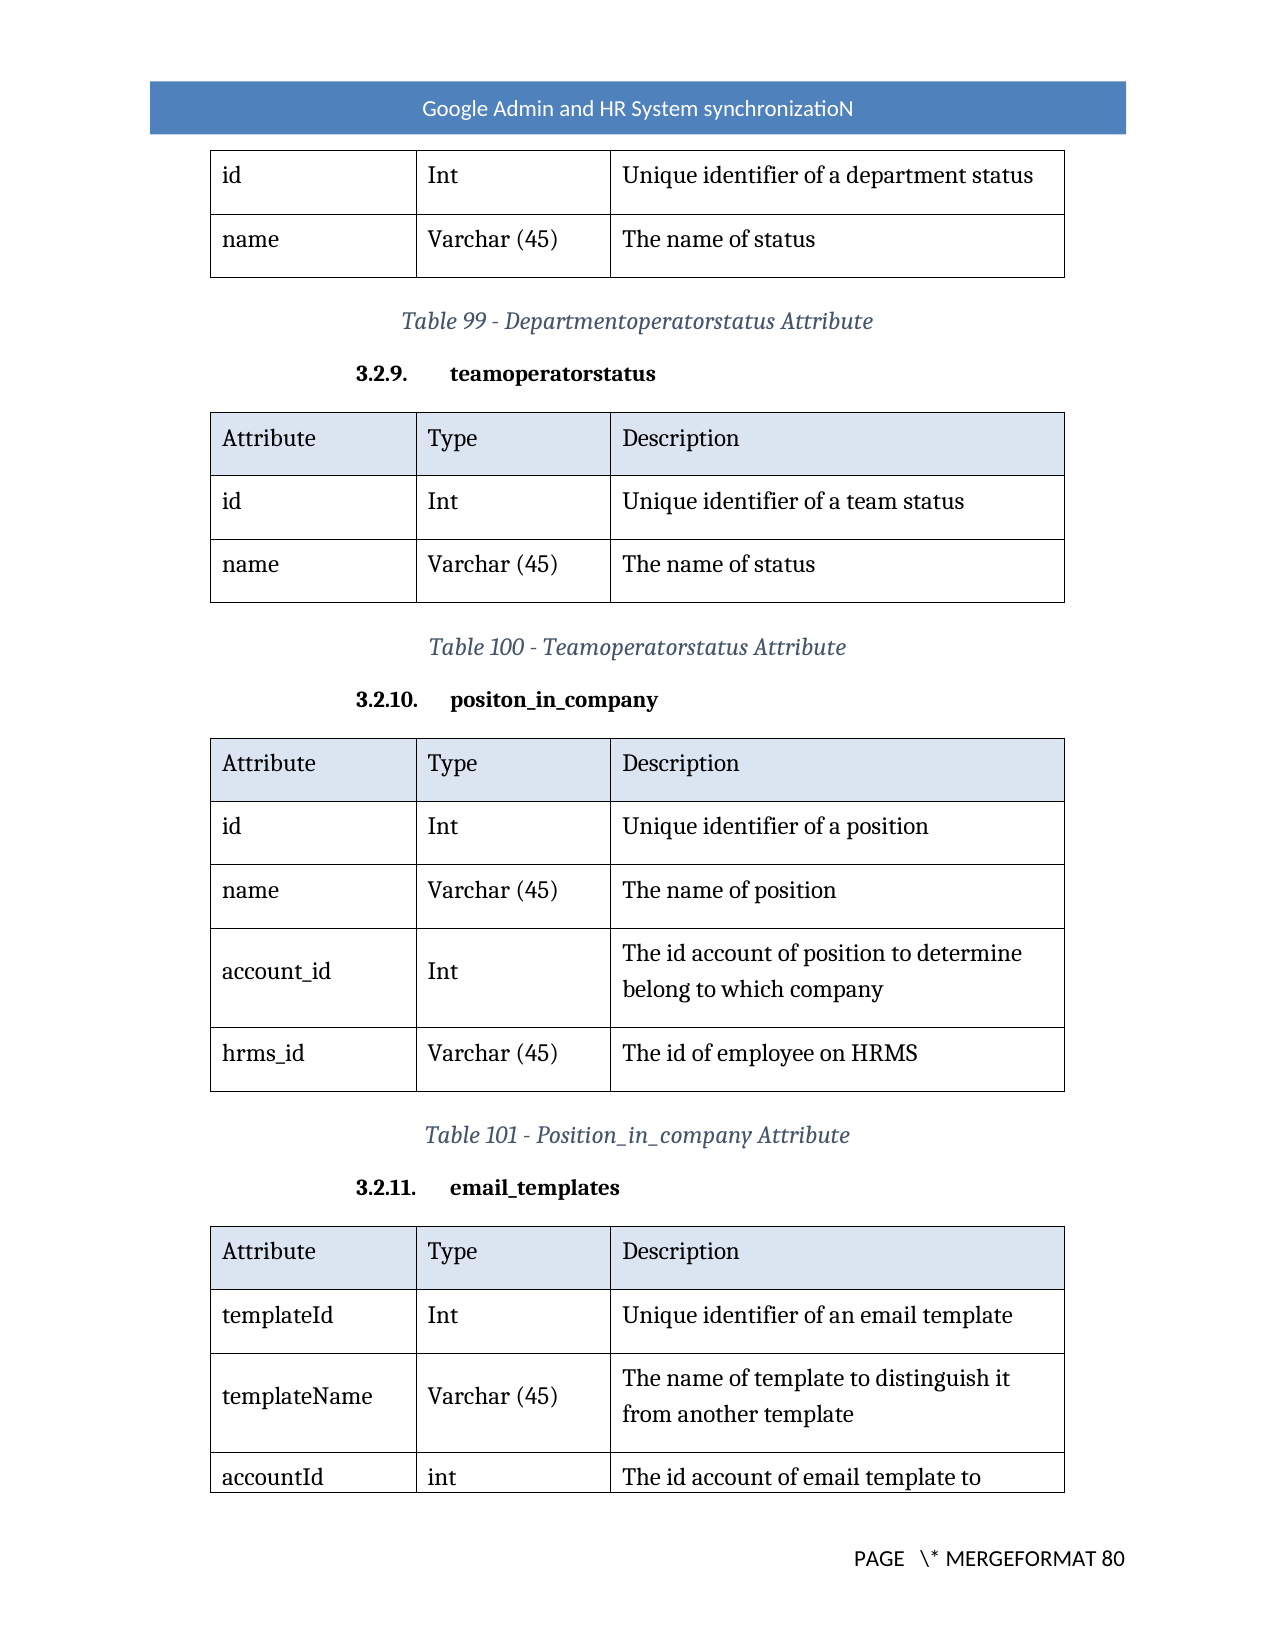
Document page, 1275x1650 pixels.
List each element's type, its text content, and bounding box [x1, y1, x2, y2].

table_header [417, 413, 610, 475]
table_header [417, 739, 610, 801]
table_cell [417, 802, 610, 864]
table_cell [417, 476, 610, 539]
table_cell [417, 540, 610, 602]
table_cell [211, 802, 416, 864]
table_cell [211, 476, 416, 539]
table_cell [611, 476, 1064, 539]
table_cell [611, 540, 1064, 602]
subtitle teamoperatorstatus [356, 361, 1125, 387]
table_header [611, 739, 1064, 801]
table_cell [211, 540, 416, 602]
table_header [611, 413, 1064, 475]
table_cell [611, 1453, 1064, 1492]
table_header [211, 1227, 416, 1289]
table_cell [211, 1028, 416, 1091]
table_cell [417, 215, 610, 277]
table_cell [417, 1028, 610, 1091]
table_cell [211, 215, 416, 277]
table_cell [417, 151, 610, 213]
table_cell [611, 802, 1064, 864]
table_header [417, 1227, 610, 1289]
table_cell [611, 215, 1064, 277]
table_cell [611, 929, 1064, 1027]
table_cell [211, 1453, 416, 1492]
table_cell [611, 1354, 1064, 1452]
subtitle positon_in_company [356, 686, 1125, 713]
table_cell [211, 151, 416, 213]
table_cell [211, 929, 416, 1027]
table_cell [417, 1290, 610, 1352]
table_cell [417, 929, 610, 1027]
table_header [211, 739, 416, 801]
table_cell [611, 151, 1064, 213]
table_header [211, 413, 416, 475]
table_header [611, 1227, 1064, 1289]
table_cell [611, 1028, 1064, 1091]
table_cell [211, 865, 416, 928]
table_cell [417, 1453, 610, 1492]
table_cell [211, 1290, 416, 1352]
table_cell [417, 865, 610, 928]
subtitle email_templates [356, 1174, 1125, 1201]
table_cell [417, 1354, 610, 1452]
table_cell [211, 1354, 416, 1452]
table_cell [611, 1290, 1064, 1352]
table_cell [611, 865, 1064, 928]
